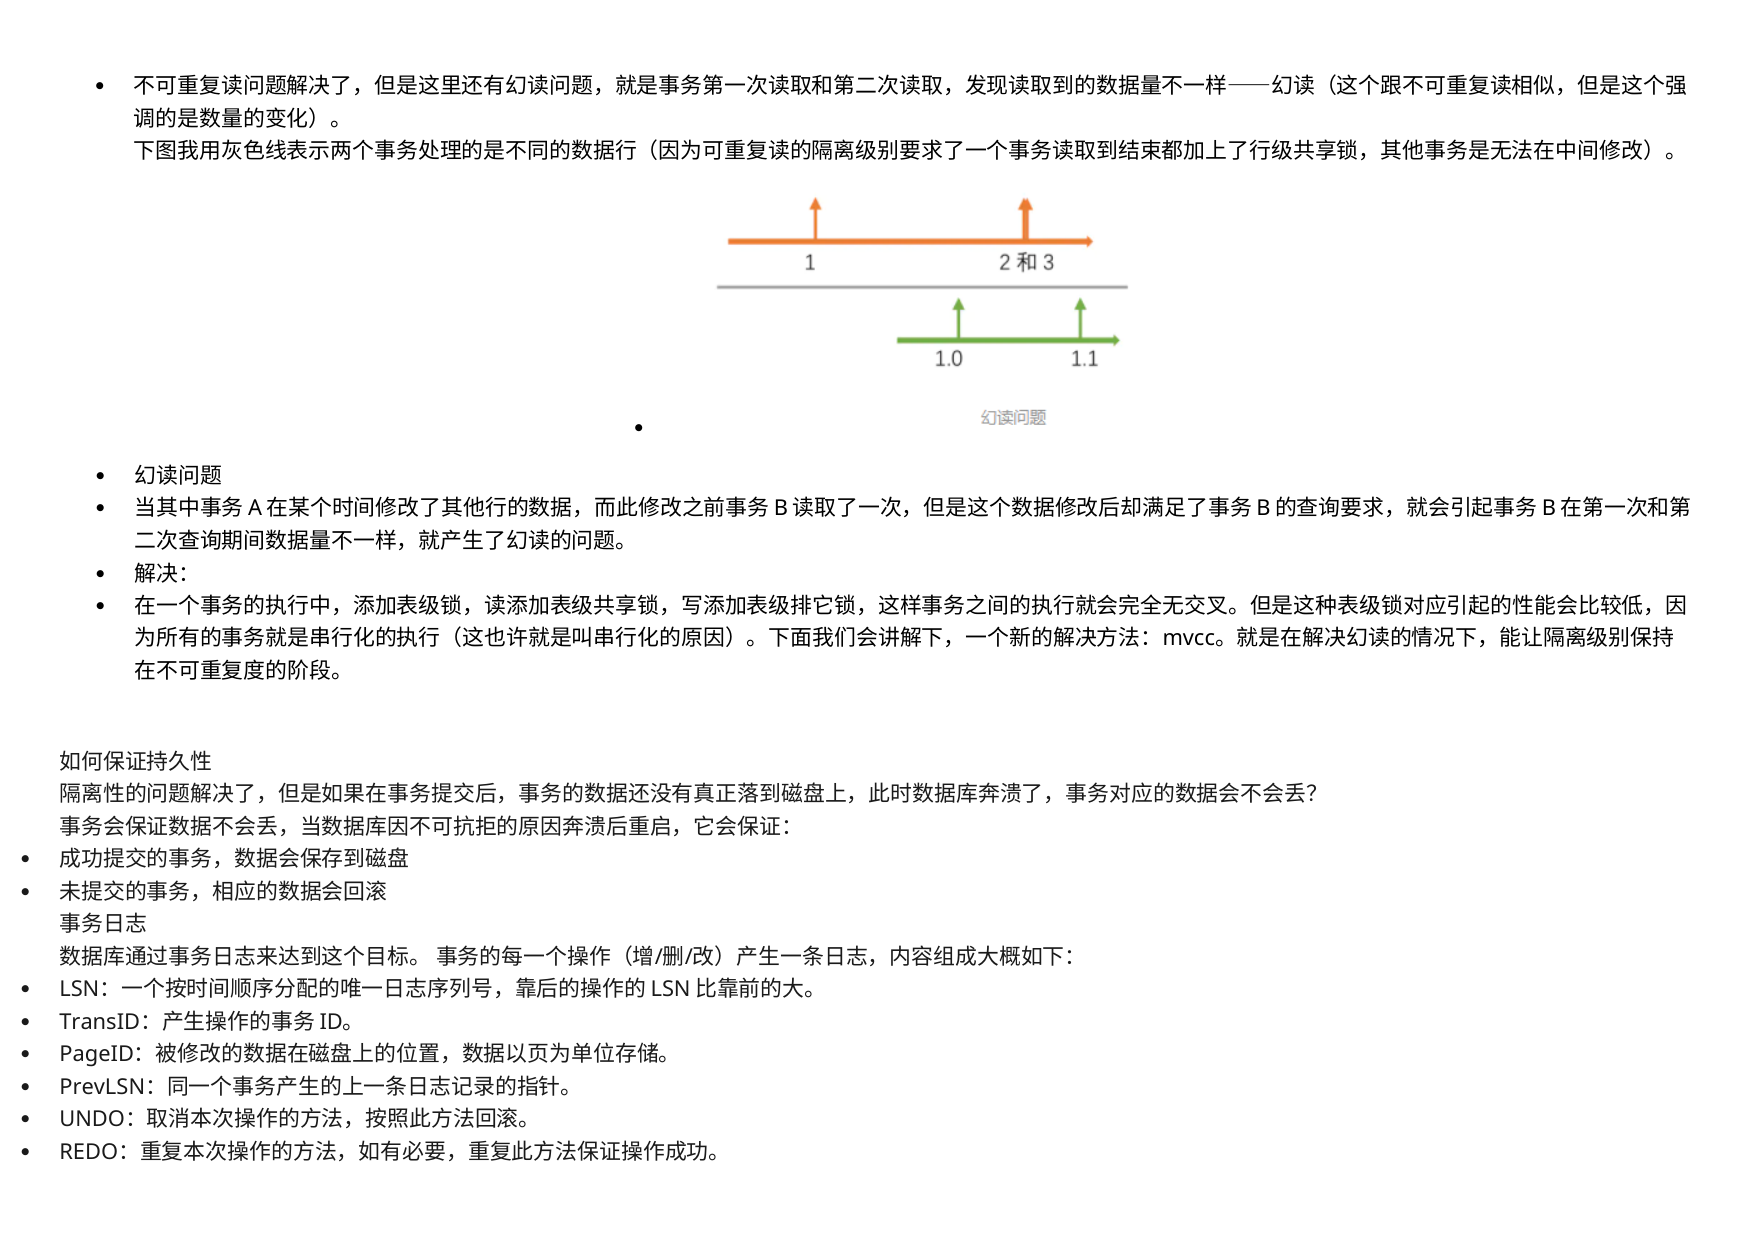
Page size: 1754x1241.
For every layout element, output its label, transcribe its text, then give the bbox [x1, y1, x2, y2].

text 数据库通过事务日志来达到这个目标。 事务的每一个操作（增/删/改）产生一条日志，内容组成大概如下： [59, 938, 1695, 971]
list 在一个事务的执行中，添加表级锁，读添加表级共享锁，写添加表级排它锁，这样事务之间的执行就会完全无交叉。但是这种表级锁对应引起的性能会比较低，因为所有的事务就是串行化的执行（这也许就是叫串行化的原因）。下面我们会讲解下，一个新的解决方法：mvcc。就是在解决幻读的情况下，能让隔离级别保持在不可重复度的阶段。 [97, 588, 1695, 685]
text 事务日志 [59, 906, 1695, 938]
list 当其中事务A在某个时间修改了其他行的数据，而此修改之前事务B读取了一次，但是这个数据修改后却满足了事务B的查询要求，就会引起事务B在第一次和第二次查询期间数据量不一样，就产生了幻读的问题。 [97, 490, 1695, 555]
list 幻读问题 [97, 458, 1695, 490]
picture [672, 181, 1157, 435]
text 隔离性的问题解决了，但是如果在事务提交后，事务的数据还没有真正落到磁盘上，此时数据库奔溃了，事务对应的数据会不会丢？ [59, 776, 1695, 808]
list 不可重复读问题解决了，但是这里还有幻读问题，就是事务第一次读取和第二次读取，发现读取到的数据量不一样——幻读（这个跟不可重复读相似，但是这个强调的是数量的变化）。 下图我用灰色线表示两个事务处理的是不同的数据行（因为可重复读的隔离级别要求了一个事务读取到结束都加上了行级共享锁，其他事务是无法在中间修改）。 [96, 68, 1695, 165]
list REDO：重复本次操作的方法，如有必要，重复此方法保证操作成功。 [22, 1133, 1695, 1166]
list TransID：产生操作的事务ID。 [22, 1003, 1695, 1036]
list PageID：被修改的数据在磁盘上的位置，数据以页为单位存储。 [22, 1036, 1695, 1068]
list 解决： [97, 555, 1695, 588]
list 成功提交的事务，数据会保存到磁盘 [22, 841, 1695, 873]
list UNDO：取消本次操作的方法，按照此方法回滚。 [22, 1101, 1695, 1133]
text 事务会保证数据不会丢，当数据库因不可抗拒的原因奔溃后重启，它会保证： [59, 808, 1695, 841]
text 如何保证持久性 [59, 743, 1695, 776]
list 未提交的事务，相应的数据会回滚 [22, 873, 1695, 906]
list PrevLSN：同一个事务产生的上一条日志记录的指针。 [22, 1068, 1695, 1101]
list LSN：一个按时间顺序分配的唯一日志序列号，靠后的操作的LSN比靠前的大。 [22, 971, 1695, 1003]
